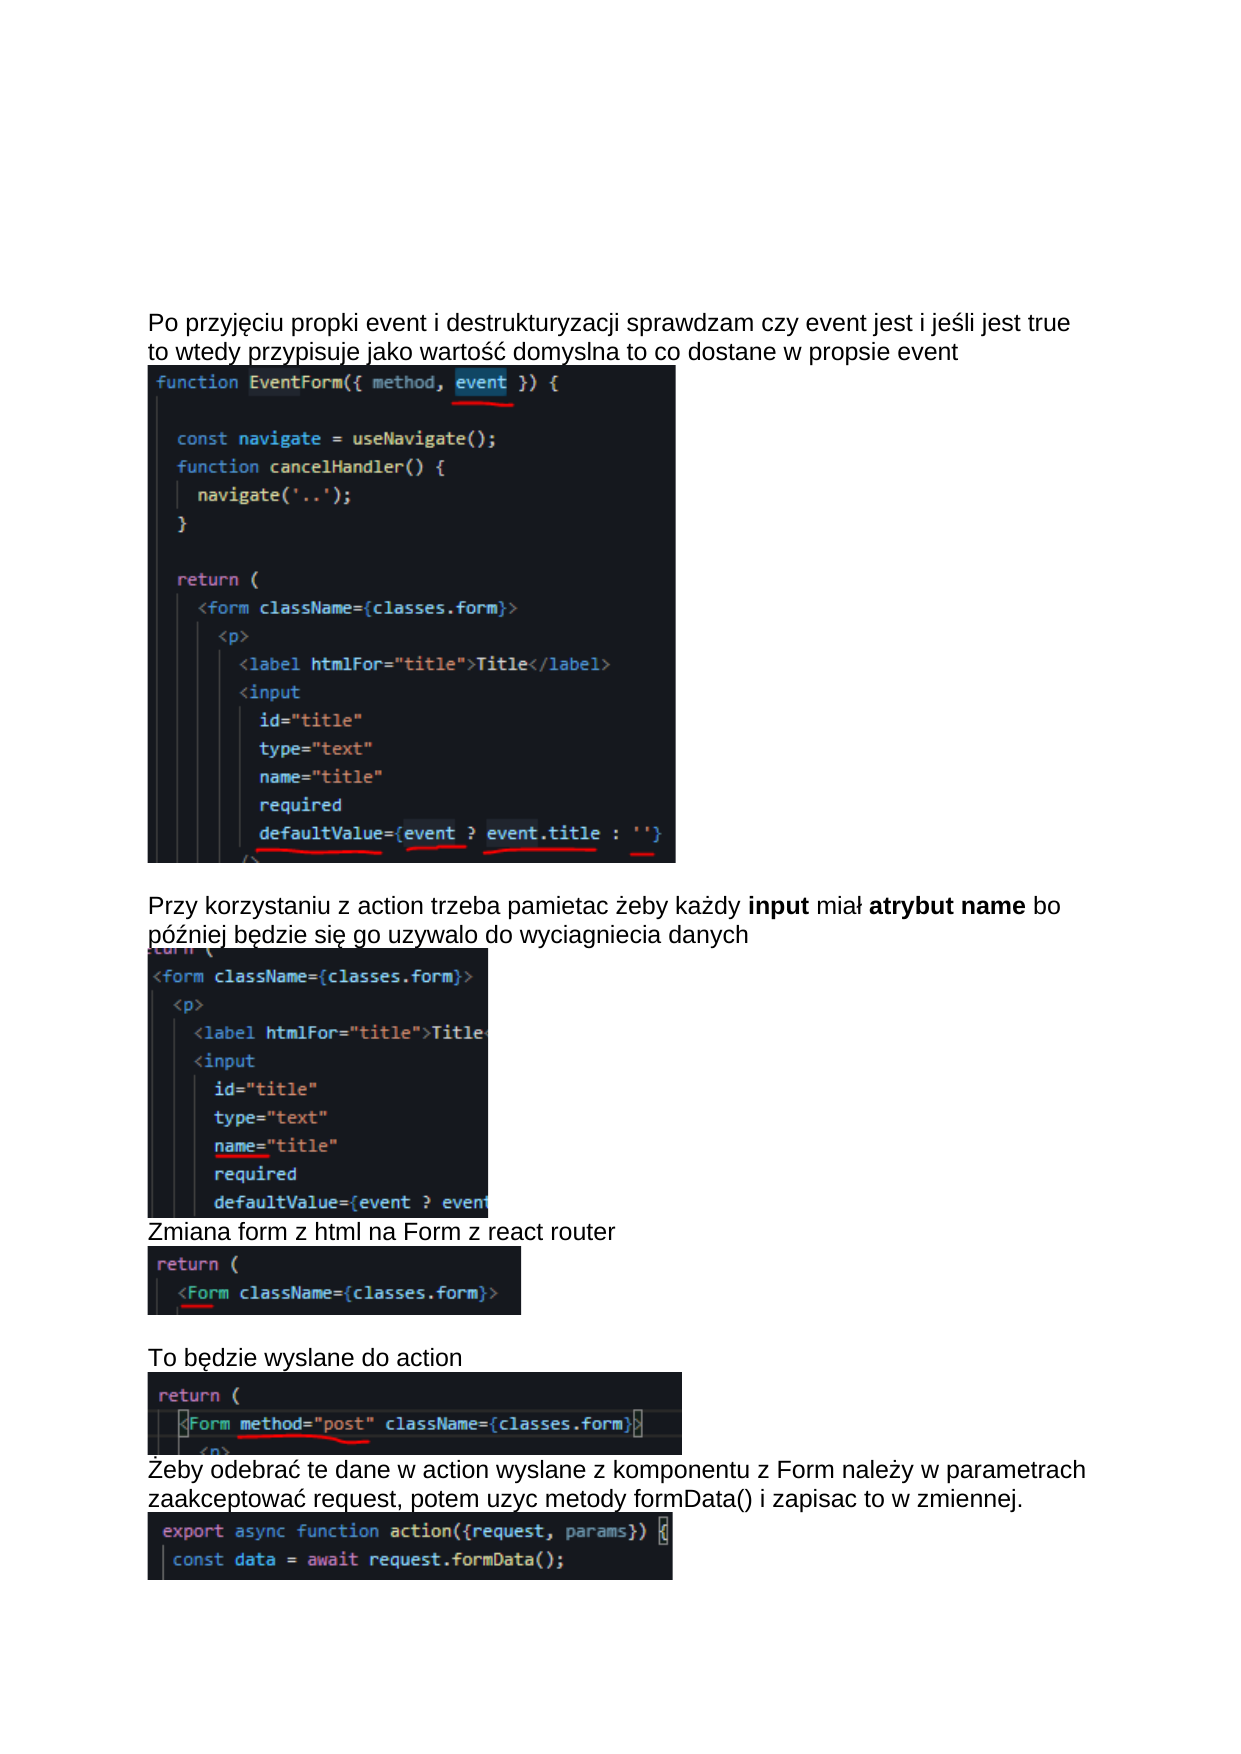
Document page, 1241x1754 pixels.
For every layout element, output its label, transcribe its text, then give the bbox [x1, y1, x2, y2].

picture [147, 1372, 682, 1455]
picture [147, 948, 489, 1218]
picture [147, 365, 676, 863]
text Żeby odebrać te dane w action wyslane z komponentu z Form należy w parametrach zaakceptować request, potem uzyc metody formData() i zapisac to w zmiennej. [148, 1455, 1093, 1512]
text To będzie wyslane do action [148, 1343, 1093, 1372]
text Przy korzystaniu z action trzeba pamietac żeby każdy input miał atrybut name bo później będzie się go uzywalo do wyciagniecia danych [148, 891, 1093, 948]
picture [147, 1246, 522, 1315]
picture [147, 1512, 673, 1580]
text Zmiana form z html na Form z react router [148, 1217, 1093, 1246]
text Po przyjęciu propki event i destrukturyzacji sprawdzam czy event jest i jeśli jest true to wtedy przypisuje jako wartość domyslna to co dostane w propsie event [148, 308, 1093, 365]
